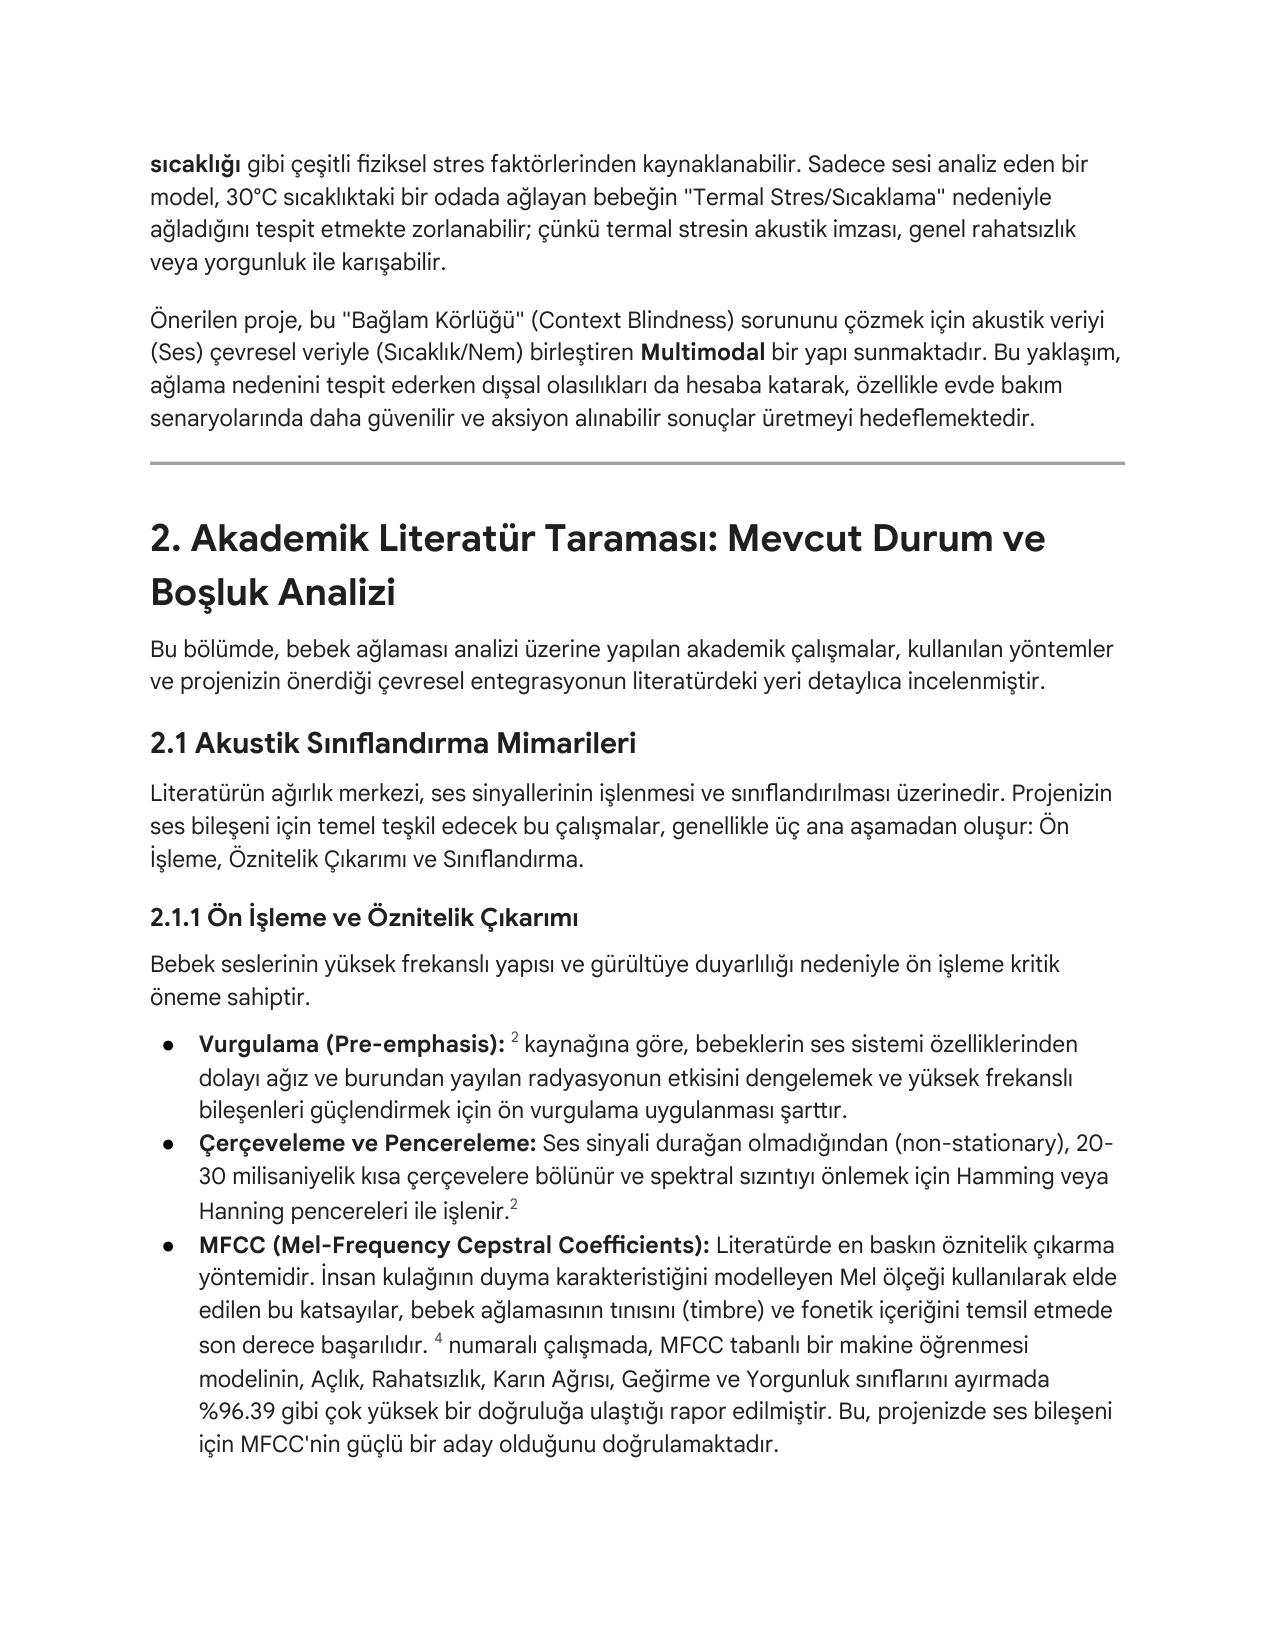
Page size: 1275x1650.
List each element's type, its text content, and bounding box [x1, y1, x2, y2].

text Literatürün ağırlık merkezi, ses sinyallerinin işlenmesi ve sınıflandırılması üzerinedir. Projenizin ses bileşeni için temel teşkil edecek bu çalışmalar, genellikle üç ana aşamadan oluşur: Ön İşleme, Öznitelik Çıkarımı ve Sınıflandırma. [150, 779, 1125, 873]
list MFCC (Mel-Frequency Cepstral Coefficients): Literatürde en baskın öznitelik çıkarma yöntemidir. İnsan kulağının duyma karakteristiğini modelleyen Mel ölçeği kullanılarak elde edilen bu katsayılar, bebek ağlamasının tınısını (timbre) ve fonetik içeriğini temsil etmede son derece başarılıdır. 4 numaralı çalışmada, MFCC tabanlı bir makine öğrenmesi modelinin, Açlık, Rahatsızlık, Karın Ağrısı, Geğirme ve Yorgunluk sınıflarını ayırmada %96.39 gibi çok yüksek bir doğruluğa ulaştığı rapor edilmiştir. Bu, projenizde ses bileşeni için MFCC'nin güçlü bir aday olduğunu doğrulamaktadır. [161, 1231, 1125, 1459]
subtitle 2.1.1 Ön İşleme ve Öznitelik Çıkarımı [150, 902, 1125, 934]
text Bu bölümde, bebek ağlaması analizi üzerine yapılan akademik çalışmalar, kullanılan yöntemler ve projenizin önerdiği çevresel entegrasyonun literatürdeki yeri detaylıca incelenmiştir. [150, 635, 1125, 696]
text Önerilen proje, bu "Bağlam Körlüğü" (Context Blindness) sorununu çözmek için akustik veriyi (Ses) çevresel veriyle (Sıcaklık/Nem) birleştiren Multimodal bir yapı sunmaktadır. Bu yaklaşım, ağlama nedenini tespit ederken dışsal olasılıkları da hesaba katarak, özellikle evde bakım senaryolarında daha güvenilir ve aksiyon alınabilir sonuçlar üretmeyi hedeflemektedir. [150, 306, 1125, 433]
subtitle 2. Akademik Literatür Taraması: Mevcut Durum ve Boşluk Analizi [150, 465, 1125, 616]
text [150, 150, 1125, 277]
subtitle 2.1 Akustik Sınıflandırma Mimarileri [150, 725, 1125, 762]
list Çerçeveleme ve Pencereleme: Ses sinyali durağan olmadığından (non-stationary), 20-30 milisaniyelik kısa çerçevelere bölünür ve spektral sızıntıyı önlemek için Hamming veya Hanning pencereleri ile işlenir.2 [161, 1129, 1125, 1227]
text Bebek seslerinin yüksek frekanslı yapısı ve gürültüye duyarlılığı nedeniyle ön işleme kritik öneme sahiptir. [150, 951, 1125, 1012]
list Vurgulama (Pre-emphasis): 2 kaynağına göre, bebeklerin ses sistemi özelliklerinden dolayı ağız ve burundan yayılan radyasyonun etkisini dengelemek ve yüksek frekanslı bileşenleri güçlendirmek için ön vurgulama uygulanması şarttır. [161, 1029, 1125, 1125]
